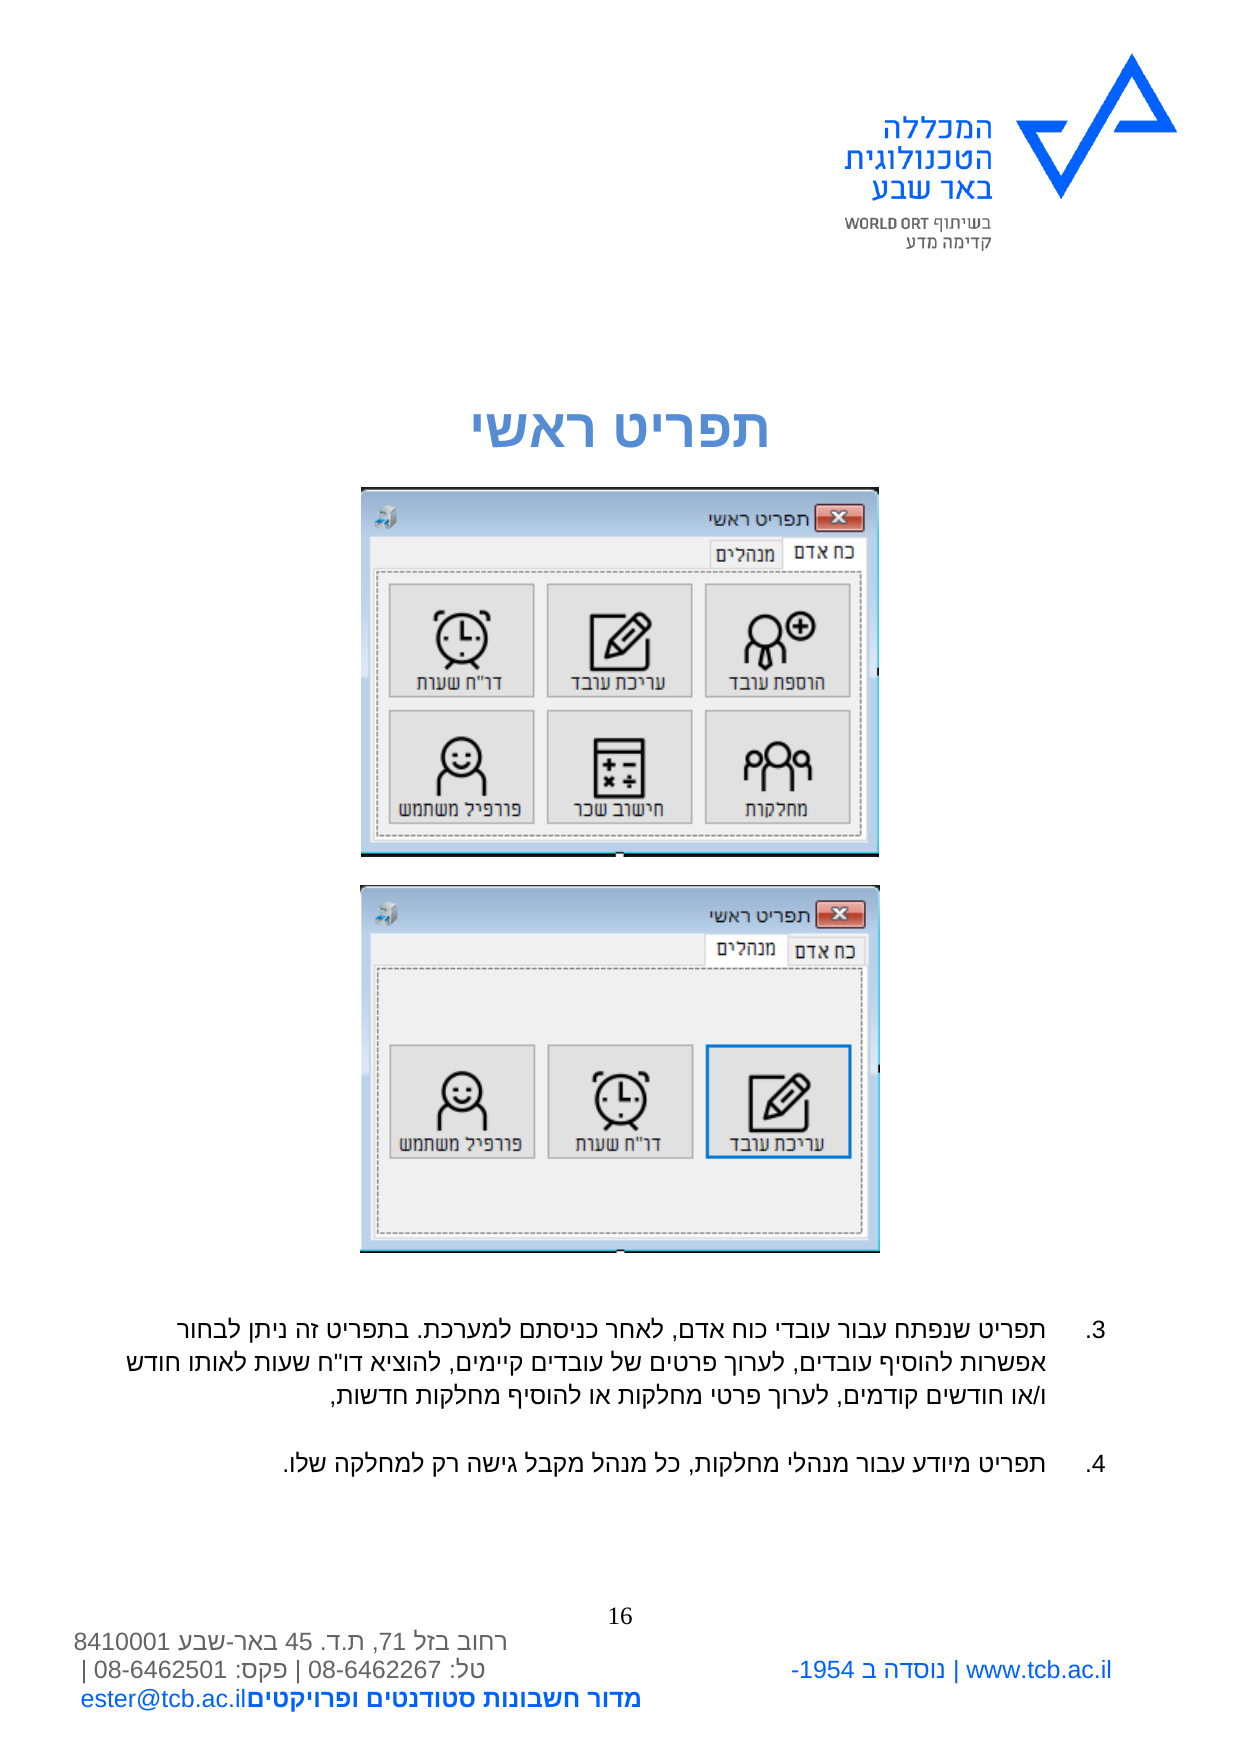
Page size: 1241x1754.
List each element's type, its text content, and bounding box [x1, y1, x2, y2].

picture [361, 487, 879, 857]
subtitle תפריט ראשי [118, 396, 1122, 459]
picture [360, 885, 880, 1253]
picture [844, 53, 1177, 251]
list תפריט שנפתח עבור עובדי כוח אדם, לאחר כניסתם למערכת. בתפריט זה ניתן לבחור אפשרות להוסיף עובדים, לערוך פרטים של עובדים קיימים, להוציא דו"ח שעות לאותו חודש ו/או חודשים קודמים, לערוך פרטי מחלקות או להוסיף מחלקות חדשות, [118, 1315, 1085, 1410]
list תפריט מיודע עבור מנהלי מחלקות, כל מנהל מקבל גישה רק למחלקה שלו. [118, 1449, 1085, 1478]
